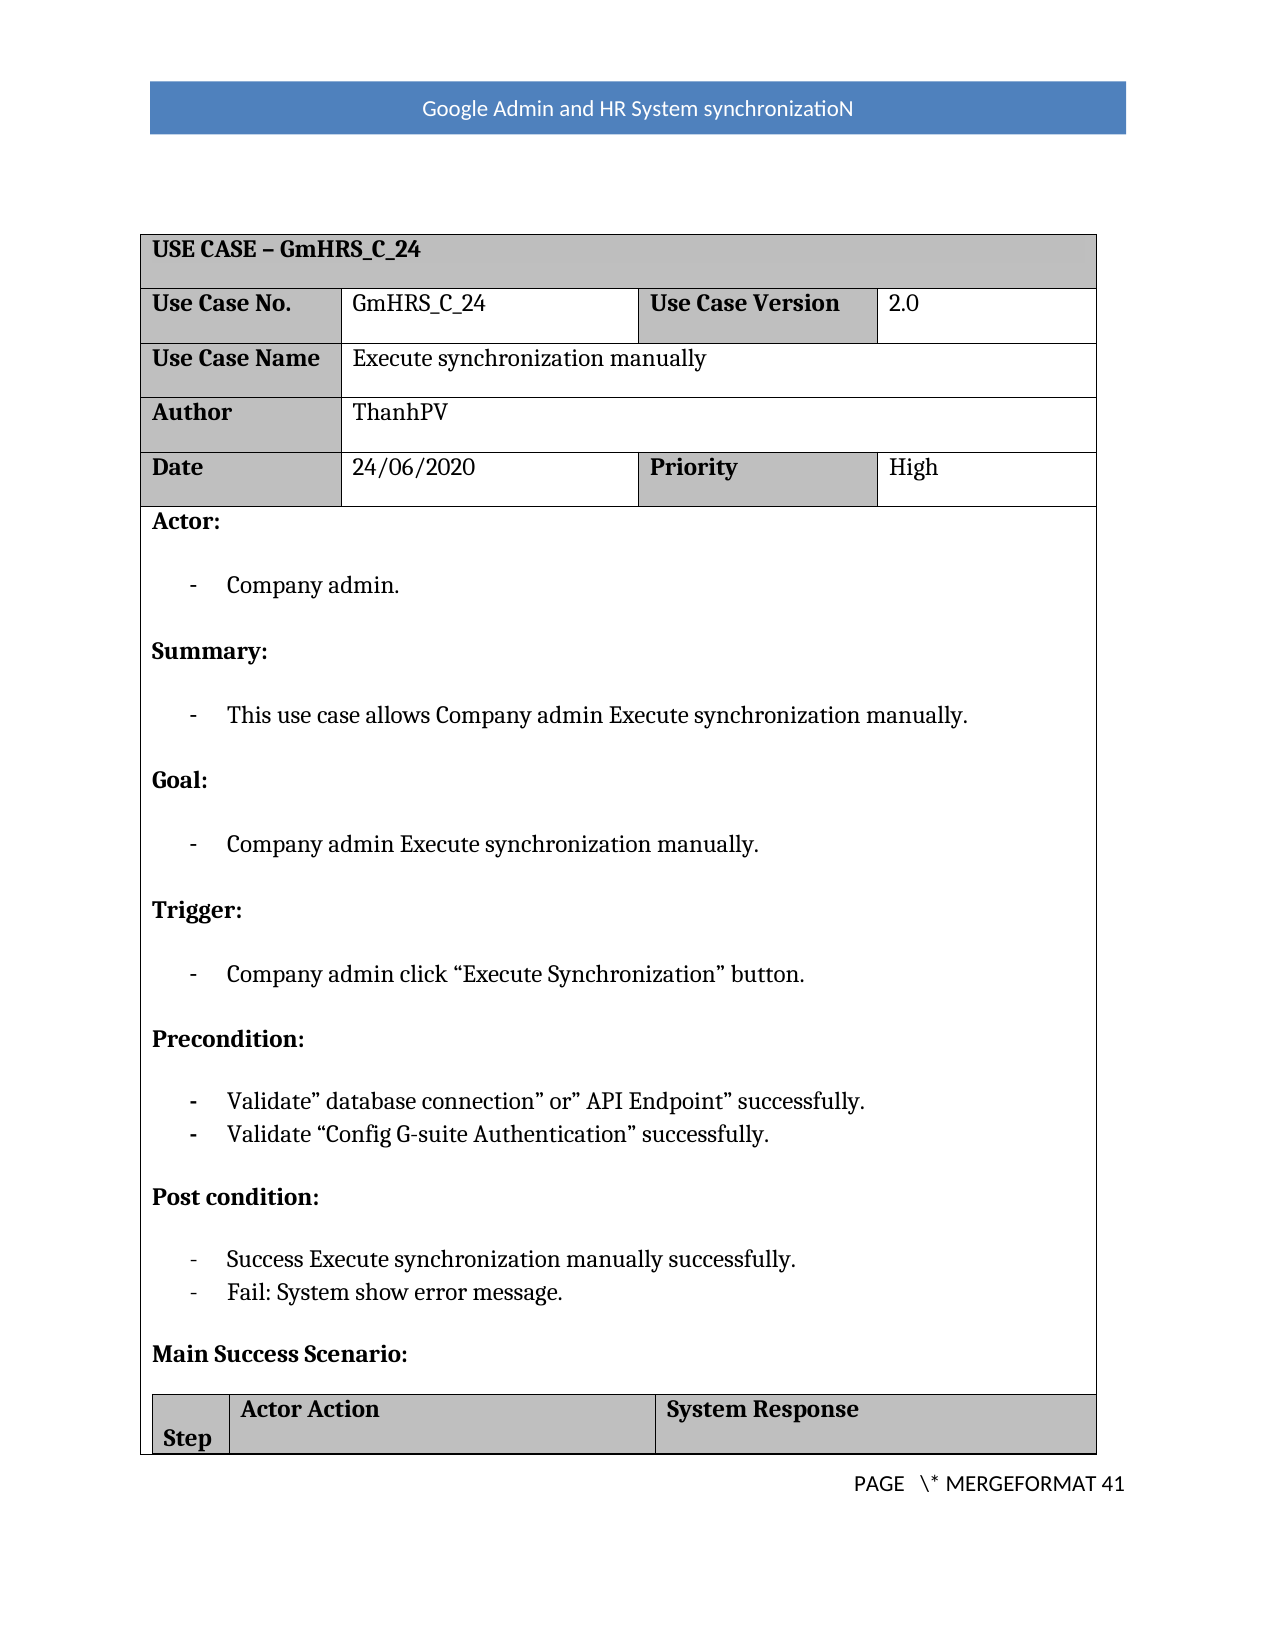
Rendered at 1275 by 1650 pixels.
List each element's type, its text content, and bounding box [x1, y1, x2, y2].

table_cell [141, 507, 1096, 1454]
table_cell Use Case Name [141, 344, 341, 397]
table_cell High [878, 453, 1096, 506]
table_header USE CASE – GmHRS_C_24 [141, 235, 1096, 288]
table_cell 2.0 [878, 289, 1096, 343]
table_cell ThanhPV [342, 398, 1096, 452]
table_cell Priority [639, 453, 877, 506]
table_cell Use Case No. [141, 289, 341, 343]
table_cell Use Case Version [639, 289, 877, 343]
table_cell GmHRS_C_24 [342, 289, 638, 343]
table_cell Date [141, 453, 341, 506]
table_cell Author [141, 398, 341, 452]
table_cell 24/06/2020 [342, 453, 638, 506]
table_cell Execute synchronization manually [342, 344, 1096, 397]
